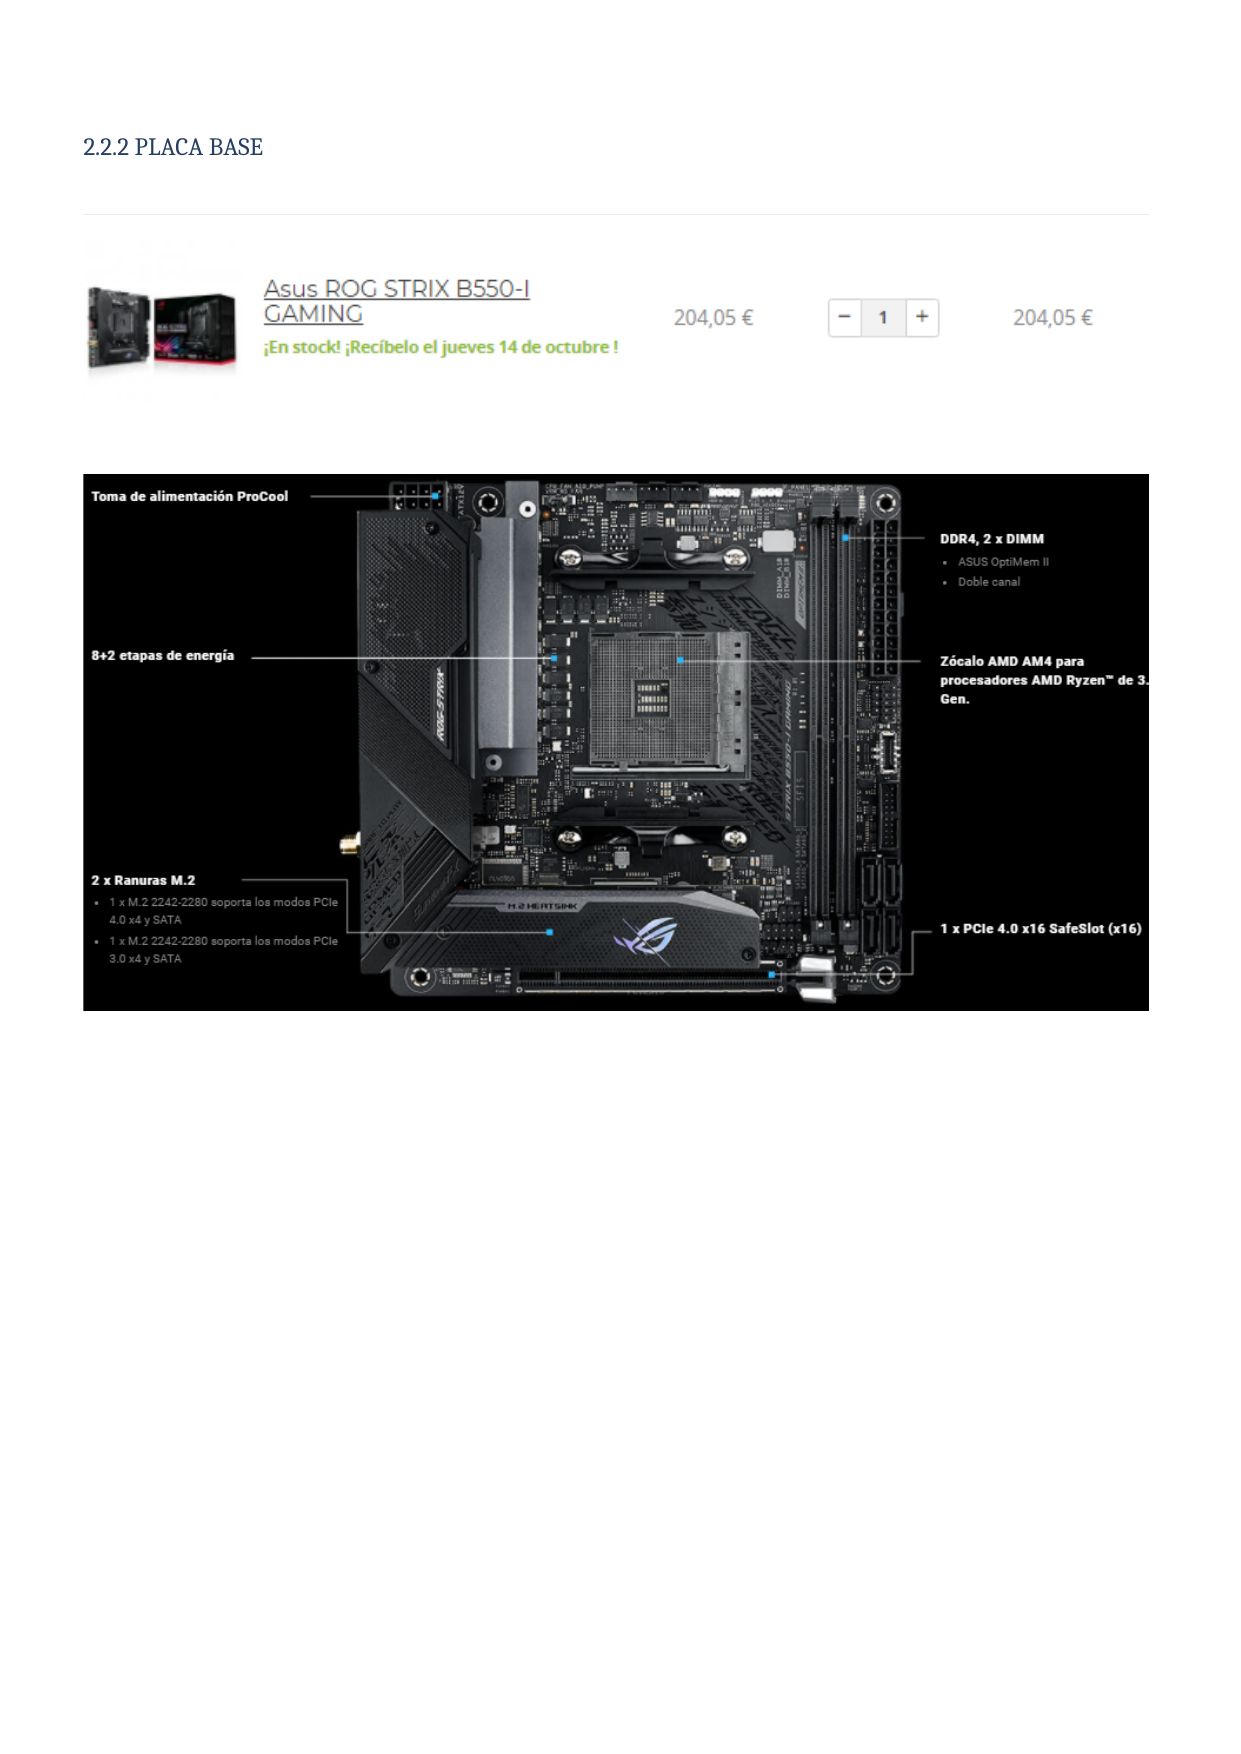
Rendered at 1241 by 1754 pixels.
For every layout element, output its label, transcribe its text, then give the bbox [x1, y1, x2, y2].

picture [83, 214, 1149, 422]
picture [83, 474, 1149, 1011]
subtitle 2.2.2 PLACA BASE [83, 133, 1148, 161]
